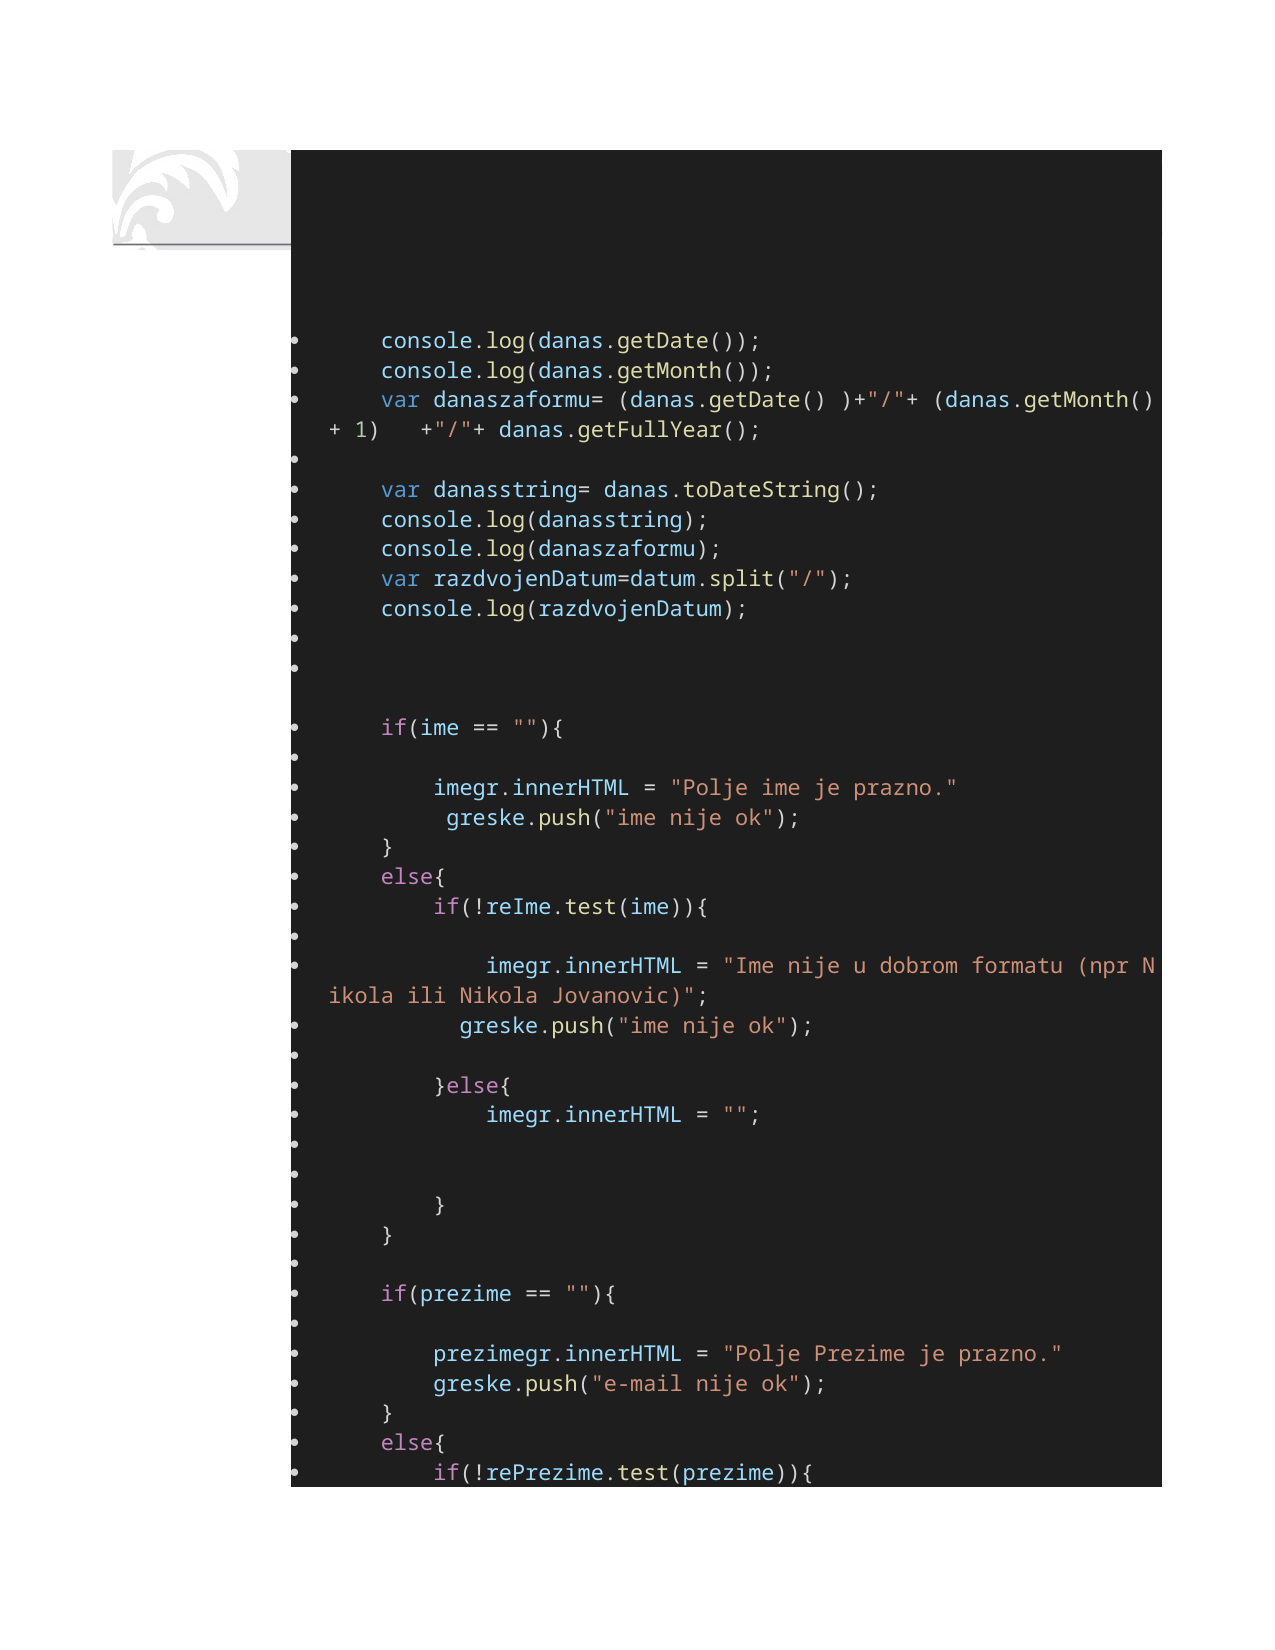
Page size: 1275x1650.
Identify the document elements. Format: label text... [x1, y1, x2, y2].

list else{ [291, 1427, 1162, 1457]
list else{ [291, 861, 1162, 891]
list console.log(danaszaformu); [291, 533, 1162, 563]
list console.log(danas.getDate()); [291, 150, 1162, 354]
list var razdvojenDatum=datum.split("/"); [291, 563, 1162, 593]
list greske.push("e-mail nije ok"); [291, 1367, 1162, 1397]
list if(!reIme.test(ime)){ [291, 891, 1162, 921]
list imegr.innerHTML = "Polje ime je prazno." [291, 772, 1162, 801]
list console.log(danasstring); [291, 503, 1162, 533]
list } [291, 1218, 1162, 1248]
list imegr.innerHTML = ""; [291, 1099, 1162, 1129]
list prezimegr.innerHTML = "Polje Prezime je prazno." [291, 1338, 1162, 1367]
list if(ime == ""){ [291, 712, 1162, 742]
list console.log(danas.getMonth()); [291, 354, 1162, 384]
list if(prezime == ""){ [291, 1278, 1162, 1308]
list }else{ [291, 1069, 1162, 1099]
list var danaszaformu= (danas.getDate() )+"/"+ (danas.getMonth() + 1) +"/"+ danas.getFullYear(); [291, 384, 1162, 444]
list greske.push("ime nije ok"); [291, 801, 1162, 831]
list console.log(razdvojenDatum); [291, 593, 1162, 623]
list } [291, 831, 1162, 861]
list } [291, 1189, 1162, 1218]
list imegr.innerHTML = "Ime nije u dobrom formatu (npr Nikola ili Nikola Jovanovic)"; [291, 950, 1162, 1010]
list if(!rePrezime.test(prezime)){ [291, 1457, 1162, 1487]
list greske.push("ime nije ok"); [291, 1010, 1162, 1040]
list var danasstring= danas.toDateString(); [291, 474, 1162, 503]
list } [291, 1397, 1162, 1427]
